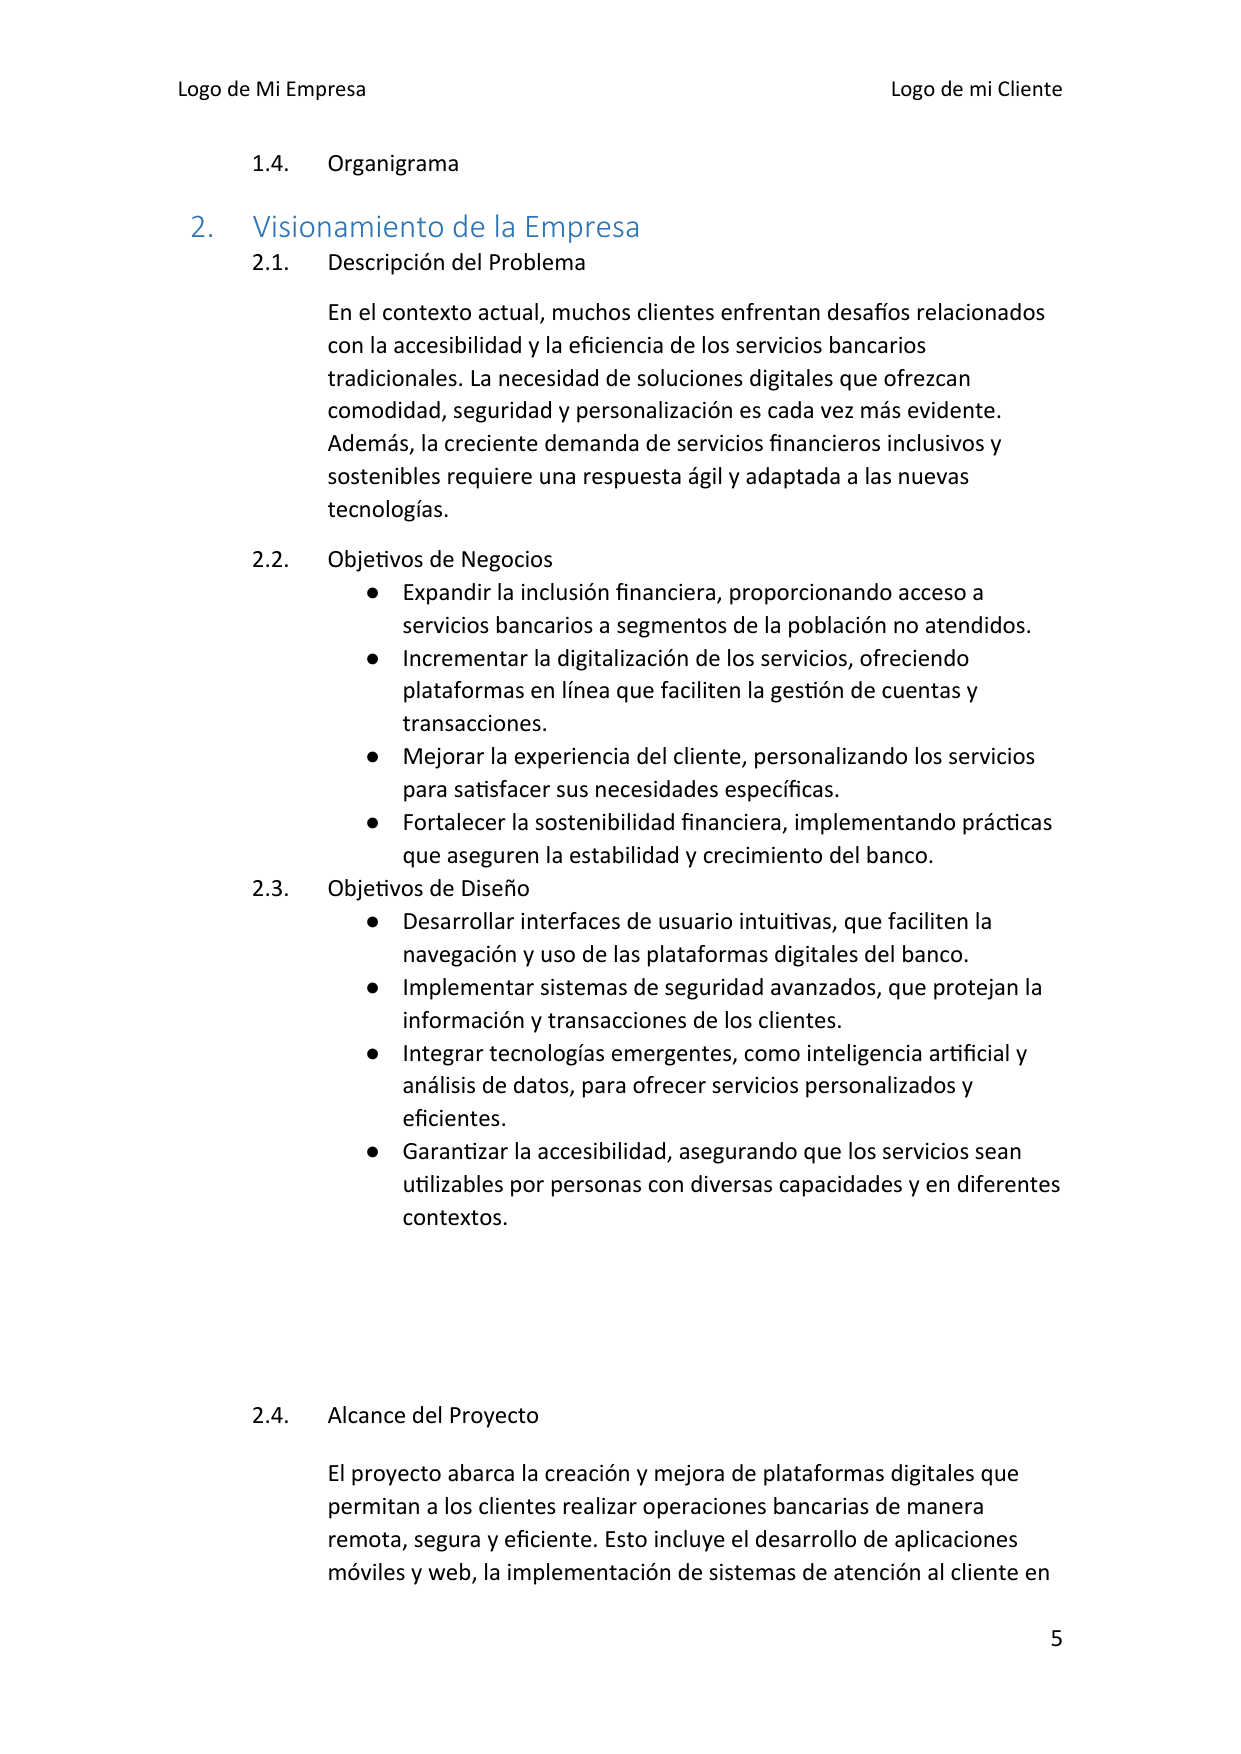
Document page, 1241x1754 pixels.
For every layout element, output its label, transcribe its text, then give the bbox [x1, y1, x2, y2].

text En el contexto actual, muchos clientes enfrentan desafíos relacionados con la accesibilidad y la eficiencia de los servicios bancarios tradicionales. La necesidad de soluciones digitales que ofrezcan comodidad, seguridad y personalización es cada vez más evidente. Además, la creciente demanda de servicios financieros inclusivos y sostenibles requiere una respuesta ágil y adaptada a las nuevas tecnologías. [327, 296, 1063, 524]
subtitle Alcance del Proyecto [290, 1399, 1063, 1430]
subtitle Descripción del Problema [290, 246, 1063, 277]
subtitle Visionamiento de la Empresa [215, 206, 1063, 246]
subtitle Objetivos de Diseño [290, 872, 1063, 903]
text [327, 1457, 1063, 1587]
list Integrar tecnologías emergentes, como inteligencia artificial y análisis de datos, para ofrecer servicios personalizados y eficientes. [365, 1037, 1063, 1133]
list Incrementar la digitalización de los servicios, ofreciendo plataformas en línea que faciliten la gestión de cuentas y transacciones. [365, 642, 1063, 738]
subtitle Organigrama [290, 148, 1063, 178]
subtitle Objetivos de Negocios [290, 543, 1063, 573]
list Expandir la inclusión financiera, proporcionando acceso a servicios bancarios a segmentos de la población no atendidos. [365, 576, 1063, 639]
list Mejorar la experiencia del cliente, personalizando los servicios para satisfacer sus necesidades específicas. [365, 740, 1063, 804]
list Desarrollar interfaces de usuario intuitivas, que faciliten la navegación y uso de las plataformas digitales del banco. [365, 905, 1063, 968]
list Fortalecer la sostenibilidad financiera, implementando prácticas que aseguren la estabilidad y crecimiento del banco. [365, 806, 1063, 870]
list Garantizar la accesibilidad, asegurando que los servicios sean utilizables por personas con diversas capacidades y en diferentes contextos. [365, 1135, 1063, 1232]
list Implementar sistemas de seguridad avanzados, que protejan la información y transacciones de los clientes. [365, 971, 1063, 1034]
